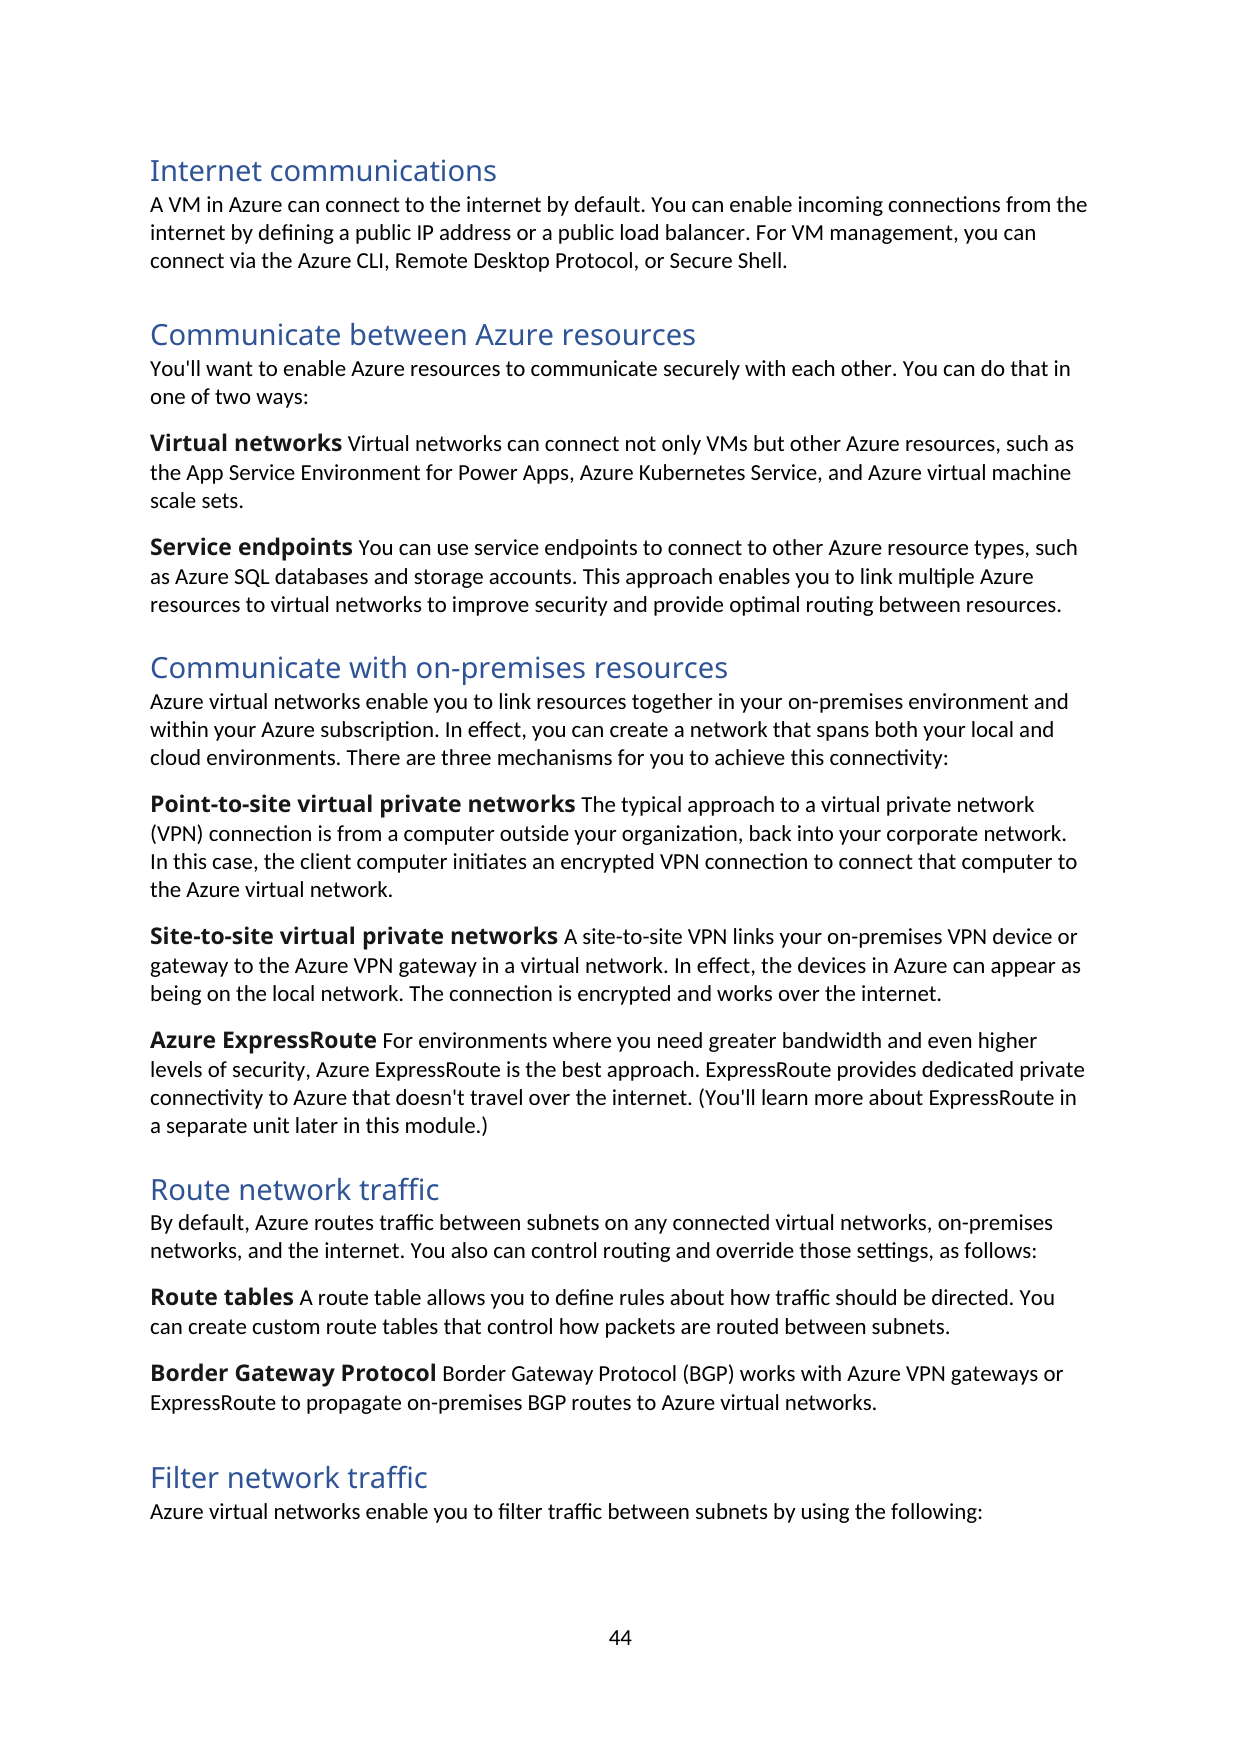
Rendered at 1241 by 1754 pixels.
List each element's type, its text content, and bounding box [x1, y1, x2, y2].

subtitle Communicate with on-premises resources [150, 648, 1090, 687]
text Azure virtual networks enable you to filter traffic between subnets by using the following: [150, 1497, 1090, 1525]
text Azure ExpressRoute For environments where you need greater bandwidth and even higher levels of security, Azure ExpressRoute is the best approach. ExpressRoute provides dedicated private connectivity to Azure that doesn't travel over the internet. (You'll learn more about ExpressRoute in a separate unit later in this module.) [150, 1024, 1090, 1139]
text By default, Azure routes traffic between subnets on any connected virtual networks, on-premises networks, and the internet. You also can control routing and override those settings, as follows: [150, 1208, 1090, 1264]
subtitle Route network traffic [150, 1169, 1090, 1208]
text You'll want to enable Azure resources to communicate securely with each other. You can do that in one of two ways: [150, 354, 1090, 410]
text Point-to-site virtual private networks The typical approach to a virtual private network (VPN) connection is from a computer outside your organization, back into your corporate network. In this case, the client computer initiates an encrypted VPN connection to connect that computer to the Azure virtual network. [150, 788, 1090, 903]
subtitle Internet communications [150, 150, 1090, 190]
subtitle Filter network traffic [150, 1457, 1090, 1497]
text Route tables A route table allows you to define rules about how traffic should be directed. You can create custom route tables that control how packets are routed between subnets. [150, 1281, 1090, 1340]
text Service endpoints You can use service endpoints to connect to other Azure resource types, such as Azure SQL databases and storage accounts. This approach enables you to link multiple Azure resources to virtual networks to improve security and provide optimal routing between resources. [150, 531, 1090, 618]
text Site-to-site virtual private networks A site-to-site VPN links your on-premises VPN device or gateway to the Azure VPN gateway in a virtual network. In effect, the devices in Azure can appear as being on the local network. The connection is encrypted and works over the internet. [150, 920, 1090, 1007]
subtitle Communicate between Azure resources [150, 315, 1090, 354]
text A VM in Azure can connect to the internet by default. You can enable incoming connections from the internet by defining a public IP address or a public load balancer. For VM management, you can connect via the Azure CLI, Remote Desktop Protocol, or Secure Shell. [150, 190, 1090, 274]
text Virtual networks Virtual networks can connect not only VMs but other Azure resources, such as the App Service Environment for Power Apps, Azure Kubernetes Service, and Azure virtual machine scale sets. [150, 427, 1090, 514]
text Border Gateway Protocol Border Gateway Protocol (BGP) works with Azure VPN gateways or ExpressRoute to propagate on-premises BGP routes to Azure virtual networks. [150, 1357, 1090, 1416]
text Azure virtual networks enable you to link resources together in your on-premises environment and within your Azure subscription. In effect, you can create a network that spans both your local and cloud environments. There are three mechanisms for you to achieve this connectivity: [150, 687, 1090, 771]
